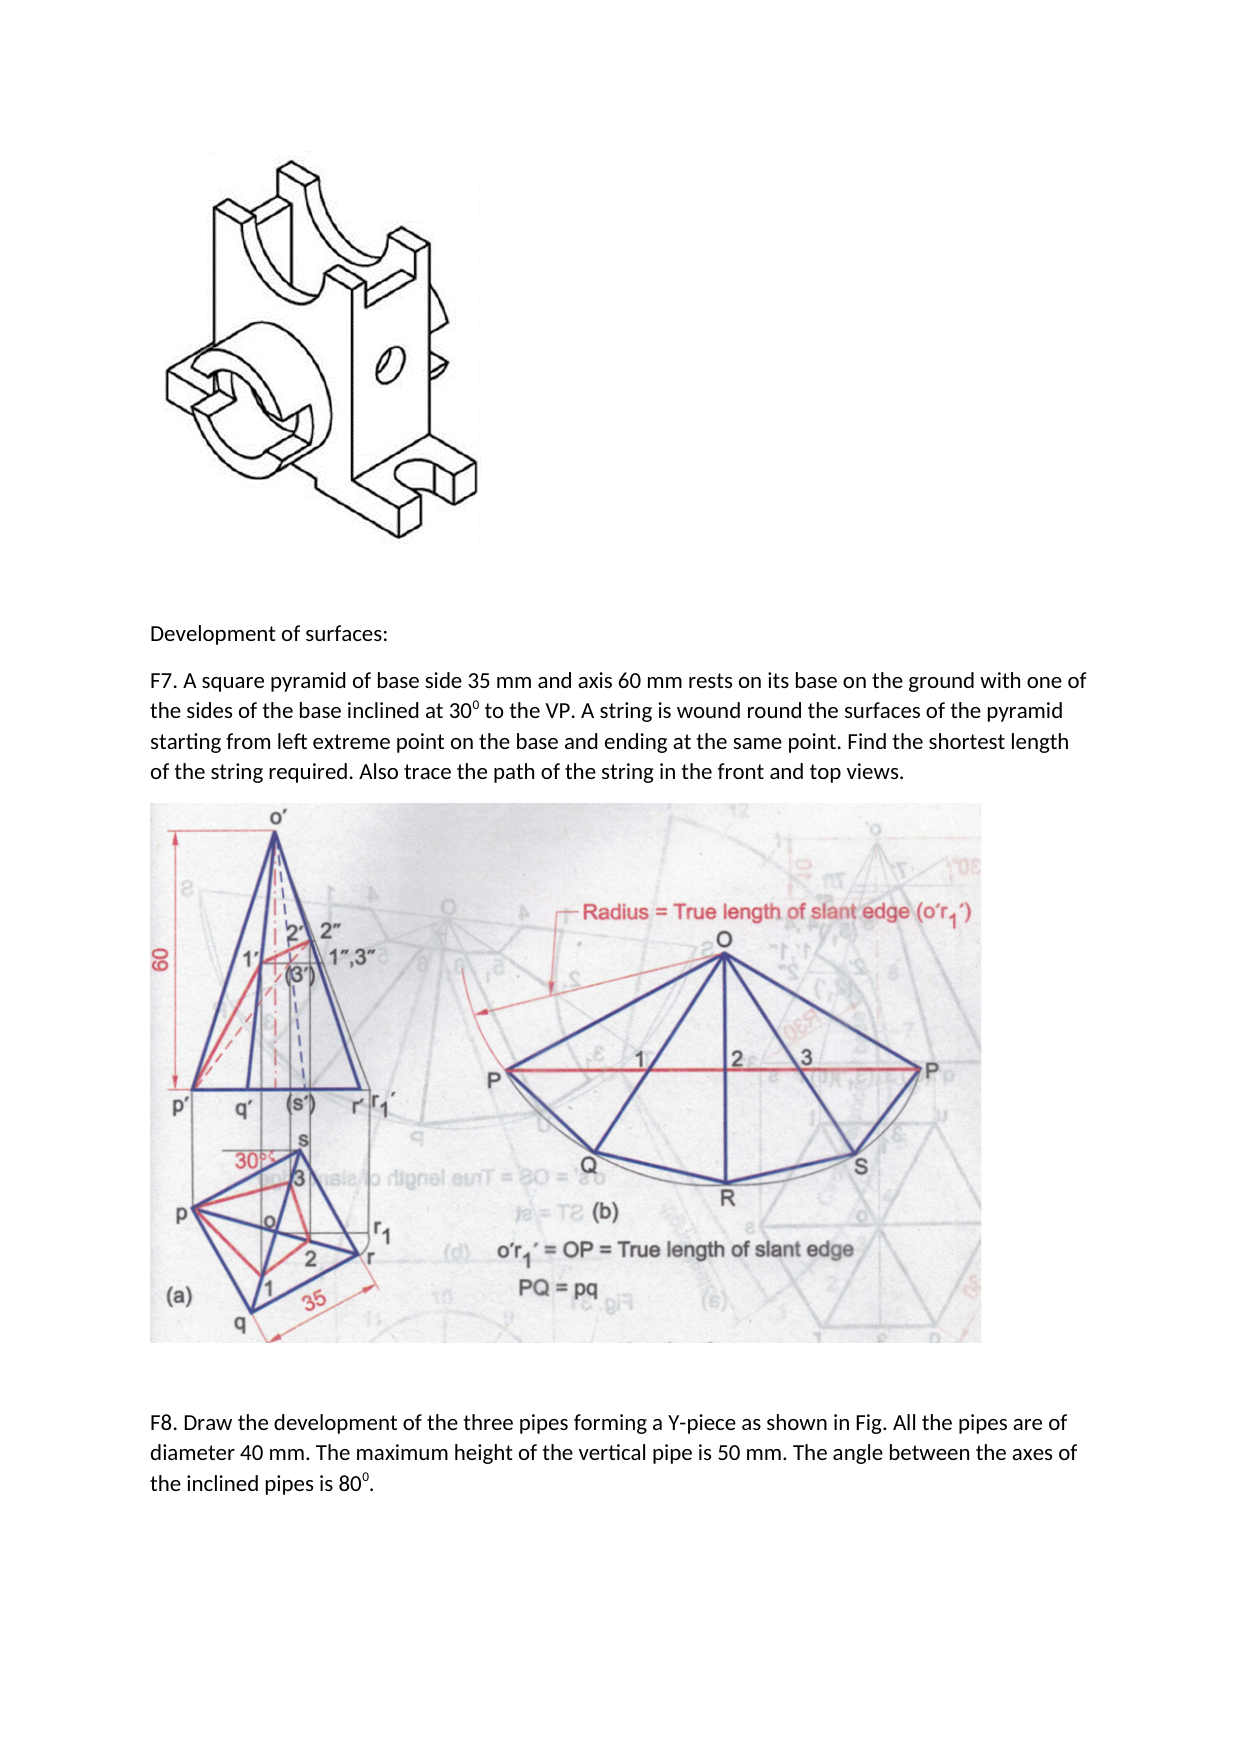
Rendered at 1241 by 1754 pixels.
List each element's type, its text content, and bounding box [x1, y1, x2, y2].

text Development of surfaces: [150, 619, 1090, 647]
text F7. A square pyramid of base side 35 mm and axis 60 mm rests on its base on the ground with one of the sides of the base inclined at 300 to the VP. A string is wound round the surfaces of the pyramid starting from left extreme point on the base and ending at the same point. Find the shortest length of the string required. Also trace the path of the string in the front and top views. [150, 666, 1090, 785]
picture [150, 803, 982, 1343]
picture [150, 150, 482, 554]
text F8. Draw the development of the three pipes forming a Y-piece as shown in Fig. All the pipes are of diameter 40 mm. The maximum height of the vertical pipe is 50 mm. The angle between the axes of the inclined pipes is 800. [150, 1408, 1090, 1497]
